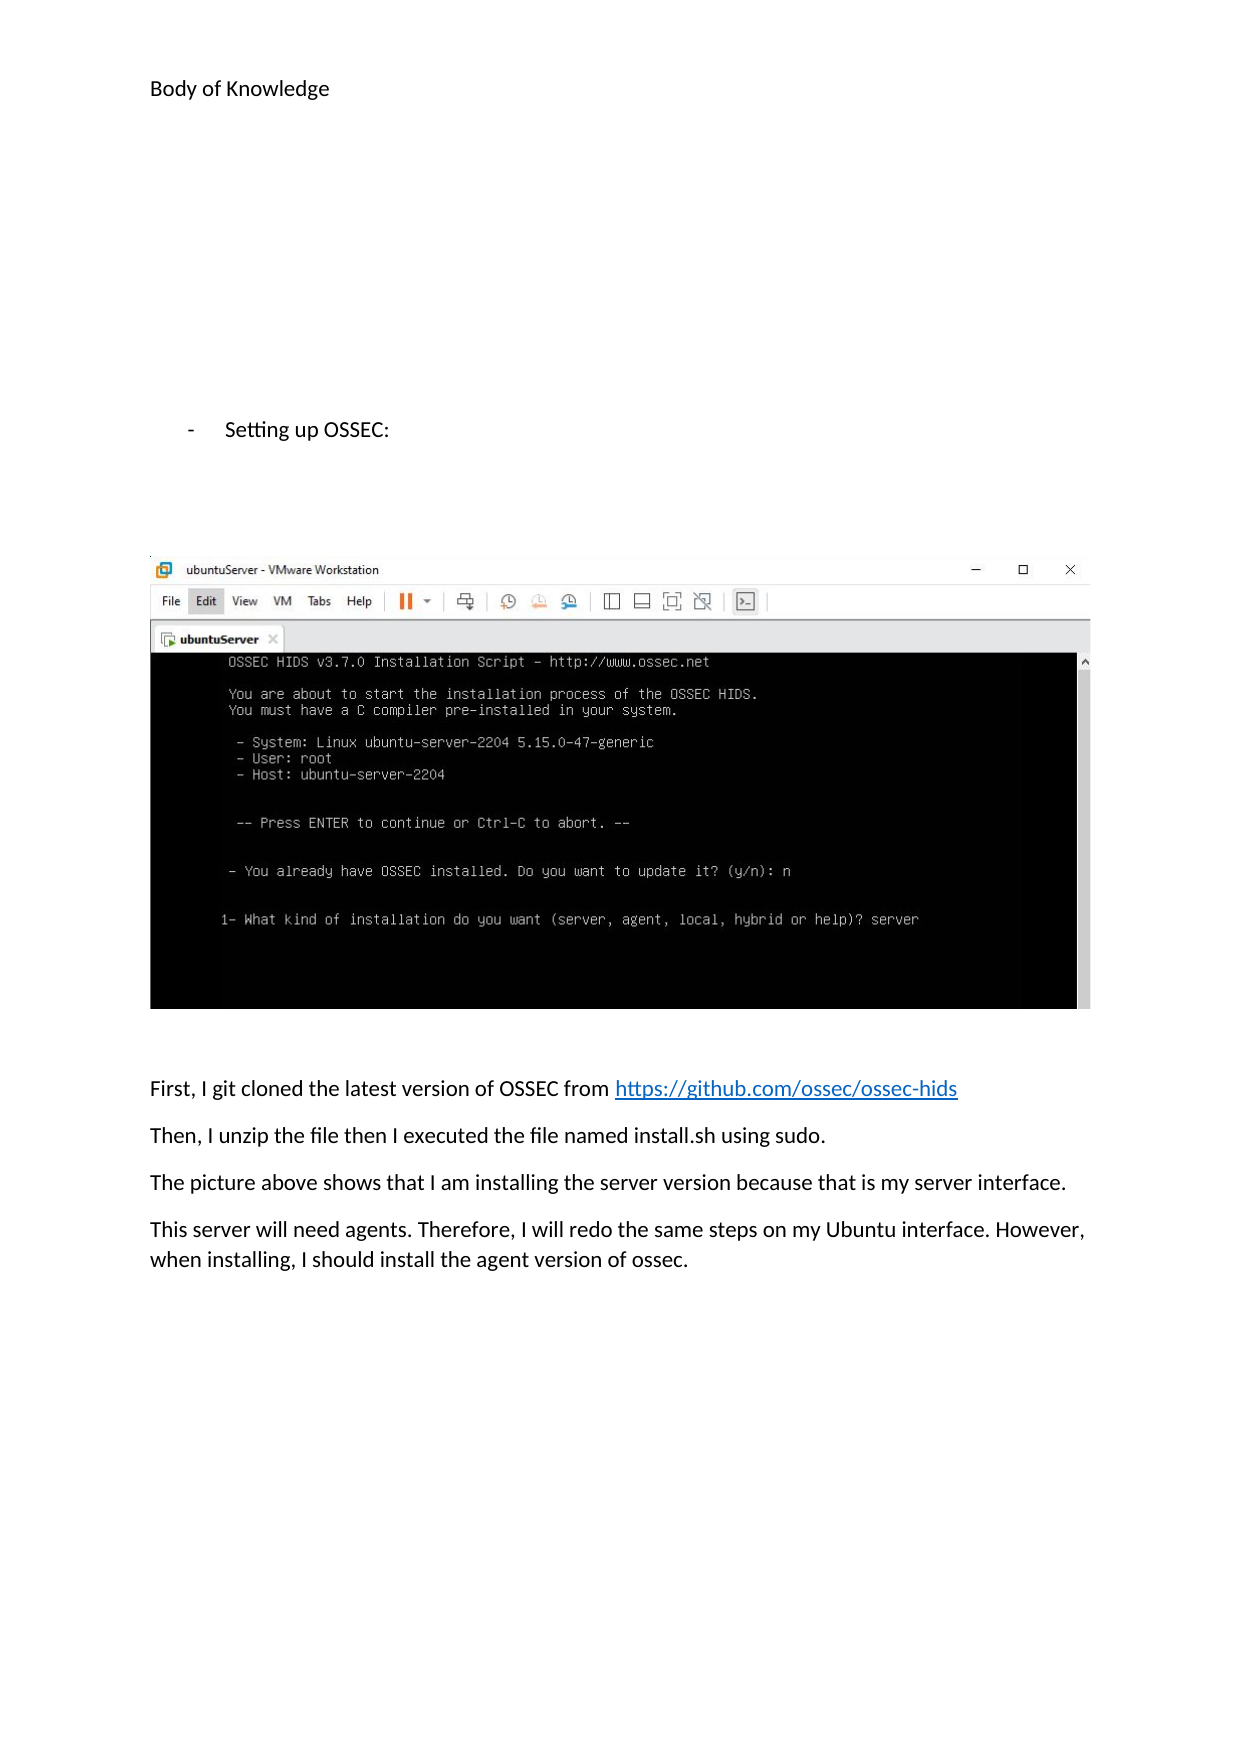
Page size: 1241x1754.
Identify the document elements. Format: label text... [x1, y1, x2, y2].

text First, I git cloned the latest version of OSSEC from https://github.com/ossec/ossec-hids [150, 1074, 1090, 1102]
picture [150, 556, 1091, 1009]
text This server will need agents. Therefore, I will redo the same steps on my Ubuntu interface. However, when installing, I should install the agent version of ossec. [150, 1215, 1090, 1273]
text The picture above shows that I am installing the server version because that is my server interface. [150, 1168, 1090, 1196]
text Then, I unzip the file then I executed the file named install.sh using sudo. [150, 1121, 1090, 1149]
list Setting up OSSEC: [187, 415, 1090, 443]
